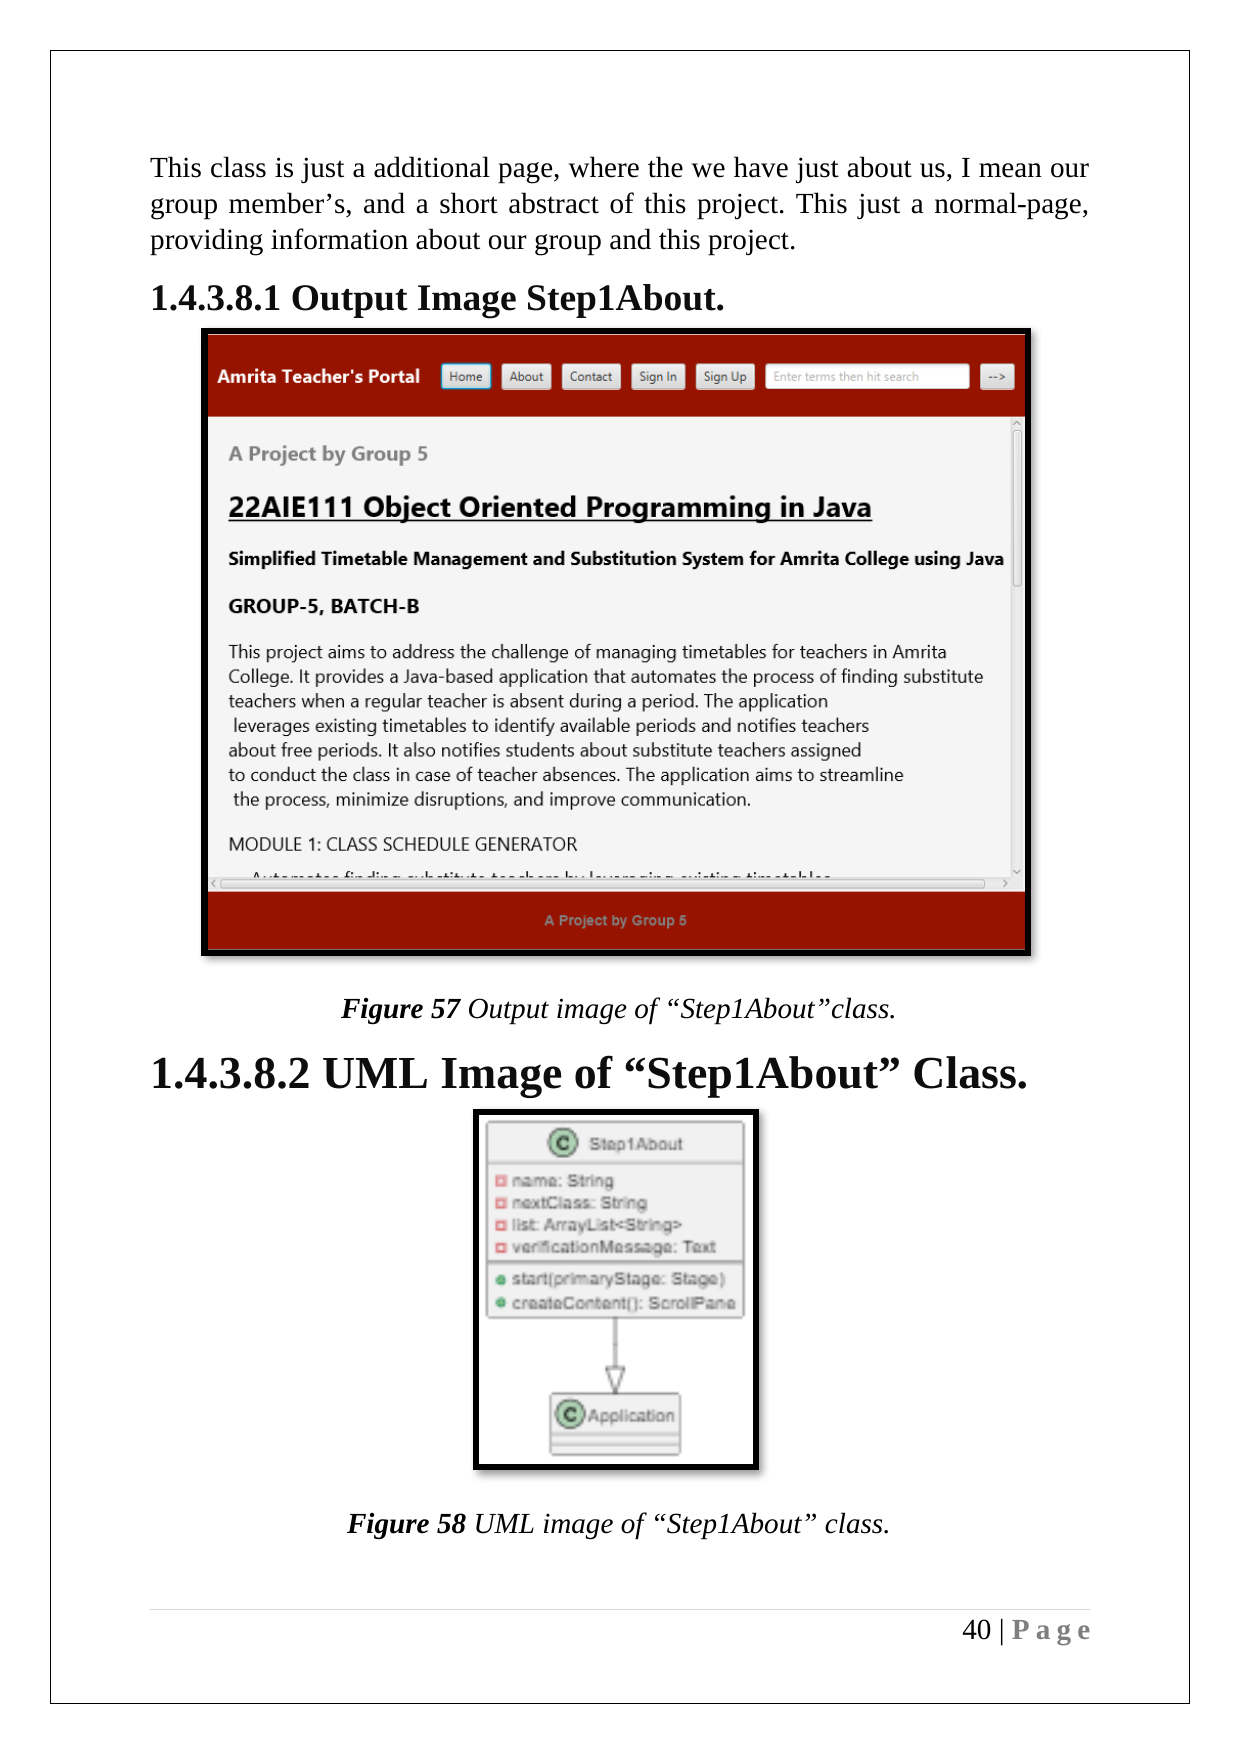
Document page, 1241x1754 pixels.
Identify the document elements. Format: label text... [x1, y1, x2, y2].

picture [208, 334, 1025, 950]
subtitle 1.4.3.8.2 UML Image of “Step1About” Class. [150, 1046, 1090, 1098]
text Figure 58 UML image of “Step1About” class. [150, 1506, 1090, 1540]
text Figure 57 Output image of “Step1About”class. [150, 991, 1090, 1025]
picture [479, 1115, 753, 1464]
subtitle 1.4.3.8.1 Output Image Step1About. [150, 275, 1090, 318]
text This class is just a additional page, where the we have just about us, I mean our group member’s, and a short abstract of this project. This just a normal-page, providing information about our group and this project. [150, 150, 1090, 256]
